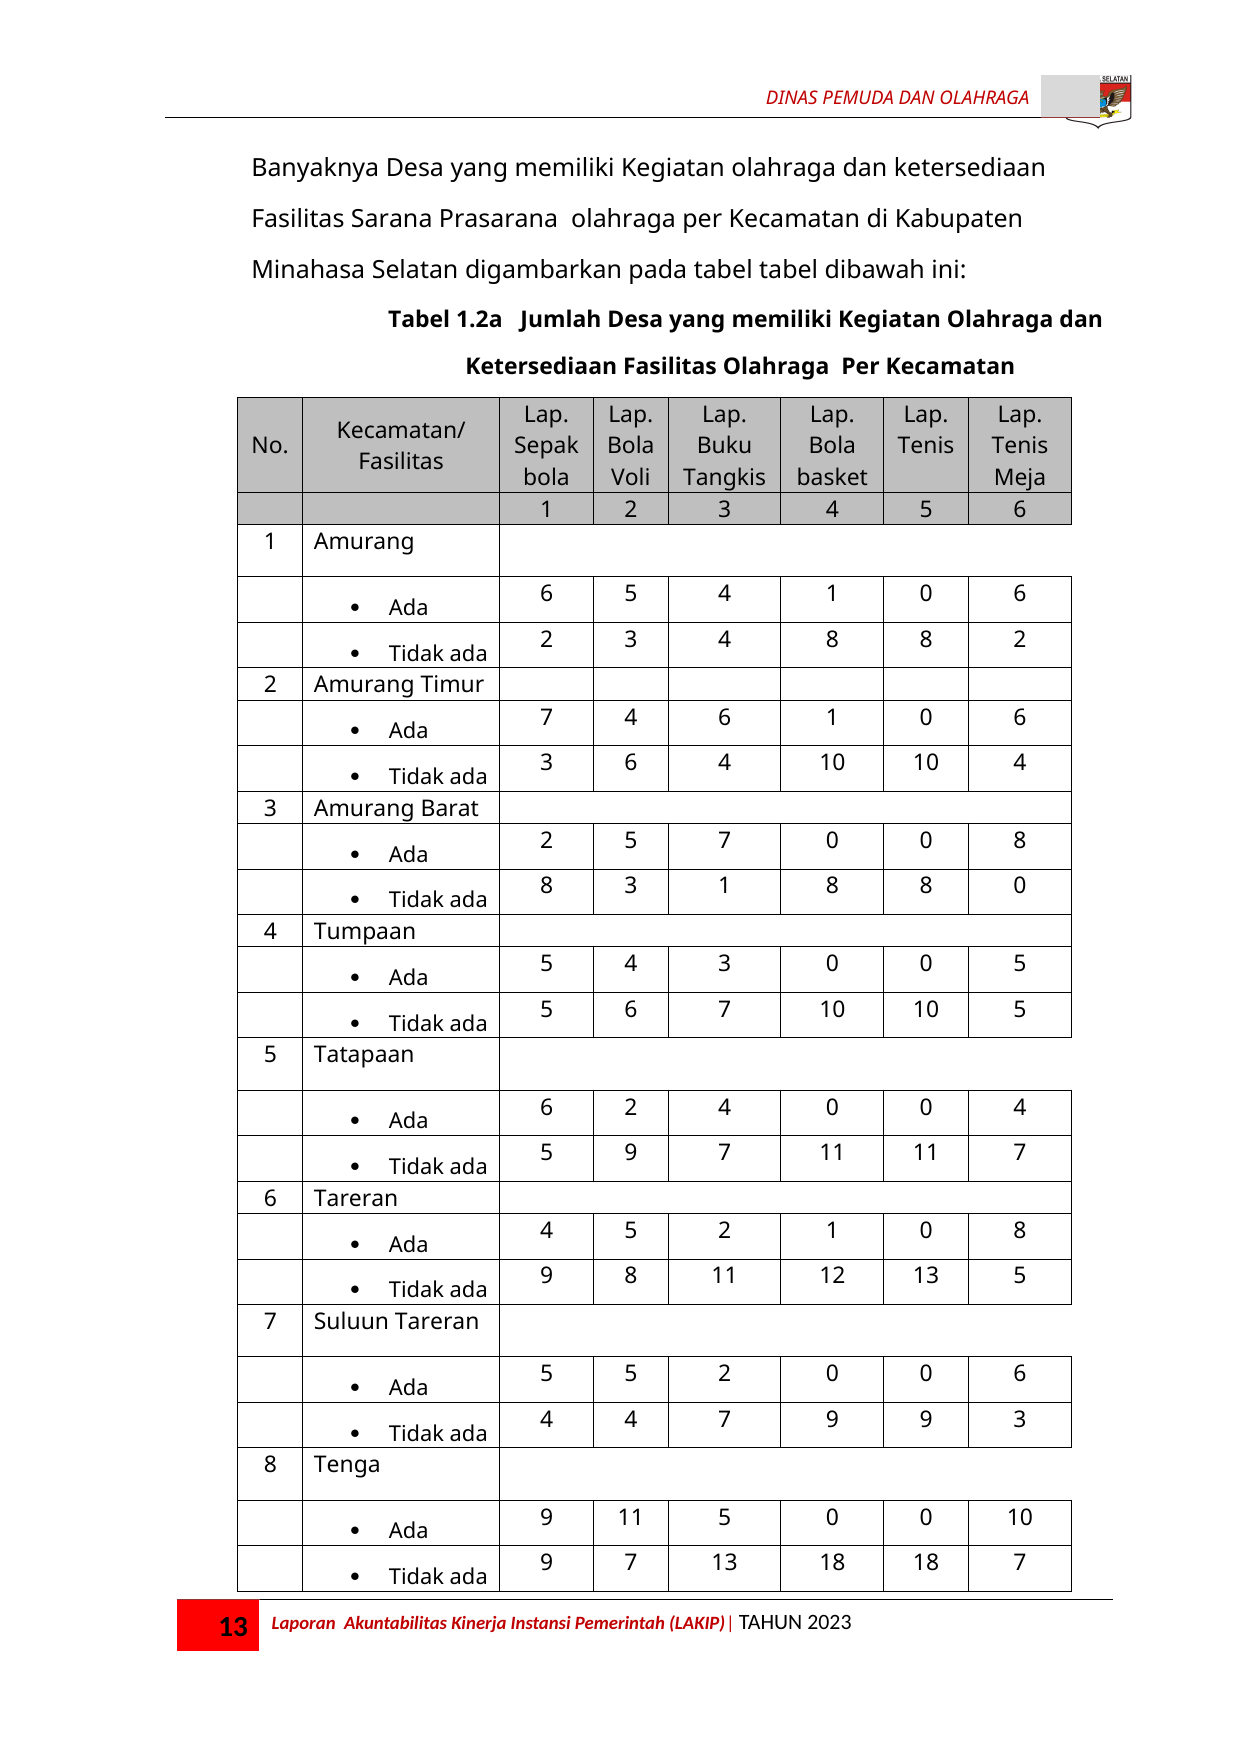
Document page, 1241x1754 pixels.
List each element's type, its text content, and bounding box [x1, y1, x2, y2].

table_cell 6 [500, 1091, 593, 1135]
table_cell 8 [969, 824, 1071, 868]
table_cell [238, 1091, 302, 1135]
table_cell [303, 493, 499, 524]
table_cell 9 [884, 1403, 968, 1447]
table_cell 3 [969, 1403, 1071, 1447]
table_cell 2 [500, 824, 593, 868]
table_cell 10 [781, 993, 883, 1037]
table_cell [781, 668, 883, 699]
table_cell [238, 493, 302, 524]
table_header Lap. Buku Tangkis [669, 398, 780, 492]
table_cell [669, 668, 780, 699]
table_cell Amurang Timur [303, 668, 499, 699]
table_cell 3 [669, 493, 780, 524]
table_cell 6 [594, 746, 668, 791]
table_cell 9 [781, 1403, 883, 1447]
table_cell 5 [884, 493, 968, 524]
table_cell [500, 668, 593, 699]
table_cell 8 [781, 623, 883, 667]
table_cell 1 [500, 493, 593, 524]
table_cell Tumpaan [303, 915, 499, 946]
table_cell 7 [669, 1136, 780, 1181]
table_cell 6 [969, 1357, 1071, 1402]
table_cell 8 [781, 870, 883, 914]
table_cell 7 [500, 701, 593, 745]
table_cell [969, 668, 1071, 699]
table_cell 7 [594, 1546, 668, 1591]
table_cell 3 [669, 947, 780, 992]
table_cell Tatapaan [303, 1038, 499, 1089]
table_cell 4 [594, 947, 668, 992]
table_cell 4 [238, 915, 302, 946]
table_cell 11 [669, 1260, 780, 1304]
table_cell 10 [969, 1501, 1071, 1545]
table_cell 6 [969, 701, 1071, 745]
table_cell [238, 870, 302, 914]
table_cell 4 [594, 1403, 668, 1447]
table_cell 0 [884, 1091, 968, 1135]
table_cell 0 [884, 1357, 968, 1402]
table_cell [238, 577, 302, 622]
table_cell 7 [669, 1403, 780, 1447]
table_cell 5 [669, 1501, 780, 1545]
table_cell Tidak ada [303, 1403, 499, 1447]
table_header Lap. Bola basket [781, 398, 883, 492]
table_cell [238, 701, 302, 745]
table_cell Amurang Barat [303, 792, 499, 823]
table_cell 8 [969, 1214, 1071, 1258]
table_cell Tidak ada [303, 1136, 499, 1181]
table_cell 6 [969, 577, 1071, 622]
table_cell Ada [303, 947, 499, 992]
table_cell 4 [669, 746, 780, 791]
table_cell Tidak ada [303, 870, 499, 914]
table_cell Tenga [303, 1448, 499, 1499]
table_cell 3 [594, 623, 668, 667]
table_cell [500, 915, 1071, 946]
table_cell 8 [500, 870, 593, 914]
table_cell 9 [500, 1260, 593, 1304]
table_cell 1 [781, 701, 883, 745]
table_cell 5 [594, 824, 668, 868]
table_cell 6 [594, 993, 668, 1037]
table_cell 5 [500, 993, 593, 1037]
table_cell 4 [594, 701, 668, 745]
table_cell 0 [781, 1501, 883, 1545]
table_cell 2 [969, 623, 1071, 667]
table_header No. [238, 398, 302, 492]
table_cell 8 [238, 1448, 302, 1499]
table_cell Amurang [303, 525, 499, 576]
table_cell [594, 668, 668, 699]
table_cell Tidak ada [303, 1546, 499, 1591]
table_cell 6 [969, 493, 1071, 524]
table_cell [500, 1182, 1071, 1213]
table_cell 1 [781, 577, 883, 622]
table_cell Ada [303, 577, 499, 622]
table_cell Ada [303, 701, 499, 745]
table_cell 2 [594, 1091, 668, 1135]
table_cell 10 [781, 746, 883, 791]
table_cell 1 [238, 525, 302, 576]
table_cell [238, 1214, 302, 1258]
table_cell 0 [884, 1214, 968, 1258]
table_cell 5 [500, 1357, 593, 1402]
table_cell 5 [594, 1357, 668, 1402]
table_cell 3 [500, 746, 593, 791]
table_cell 7 [969, 1136, 1071, 1181]
table_cell 0 [781, 947, 883, 992]
table_cell 5 [500, 1136, 593, 1181]
table_header Lap. Tenis [884, 398, 968, 492]
table_cell 18 [884, 1546, 968, 1591]
table_cell 9 [500, 1546, 593, 1591]
table_cell [238, 1260, 302, 1304]
table_cell 8 [594, 1260, 668, 1304]
table_cell 10 [884, 746, 968, 791]
table_cell [238, 993, 302, 1037]
table_cell 0 [884, 824, 968, 868]
table_cell 0 [969, 870, 1071, 914]
table_cell 0 [781, 824, 883, 868]
table_cell [238, 947, 302, 992]
table_cell [238, 746, 302, 791]
table_cell Ada [303, 1357, 499, 1402]
table_cell [884, 668, 968, 699]
table_cell 5 [969, 993, 1071, 1037]
table_cell 4 [669, 623, 780, 667]
table_cell Tareran [303, 1182, 499, 1213]
table_cell 9 [500, 1501, 593, 1545]
table_cell Tidak ada [303, 746, 499, 791]
table_cell 4 [500, 1403, 593, 1447]
text Tabel 1.2a Jumlah Desa yang memiliki Kegiatan Olahraga dan [251, 303, 1132, 334]
table_cell 11 [594, 1501, 668, 1545]
table_cell 2 [594, 493, 668, 524]
table_cell 18 [781, 1546, 883, 1591]
table_cell 0 [884, 701, 968, 745]
table_cell 8 [884, 623, 968, 667]
table_cell Tidak ada [303, 1260, 499, 1304]
table_cell Ada [303, 824, 499, 868]
table_header Lap. Bola Voli [594, 398, 668, 492]
table_cell 4 [969, 1091, 1071, 1135]
table_cell 0 [884, 1501, 968, 1545]
table_cell 0 [884, 577, 968, 622]
table_cell 7 [969, 1546, 1071, 1591]
text Ketersediaan Fasilitas Olahraga Per Kecamatan [251, 350, 1132, 381]
table_cell 2 [500, 623, 593, 667]
table_cell 8 [884, 870, 968, 914]
table_cell 6 [669, 701, 780, 745]
table_cell 4 [969, 746, 1071, 791]
table_cell 2 [238, 668, 302, 699]
table_cell 0 [781, 1091, 883, 1135]
table_cell 12 [781, 1260, 883, 1304]
table_cell Tidak ada [303, 623, 499, 667]
table_cell 5 [500, 947, 593, 992]
table_cell 7 [238, 1305, 302, 1356]
table_cell 7 [669, 824, 780, 868]
table_cell 6 [500, 577, 593, 622]
table_cell 11 [884, 1136, 968, 1181]
table_cell 1 [781, 1214, 883, 1258]
table_cell Ada [303, 1214, 499, 1258]
table_cell 5 [594, 577, 668, 622]
table_cell 0 [781, 1357, 883, 1402]
table_cell 5 [969, 947, 1071, 992]
table_cell 9 [594, 1136, 668, 1181]
table_cell 5 [969, 1260, 1071, 1304]
table_cell [238, 1136, 302, 1181]
table_cell 3 [238, 792, 302, 823]
table_cell 5 [238, 1038, 302, 1089]
table_cell Suluun Tareran [303, 1305, 499, 1356]
picture [1065, 75, 1132, 129]
table_cell [238, 1546, 302, 1591]
table_cell Ada [303, 1091, 499, 1135]
table_cell 1 [669, 870, 780, 914]
table_cell Tidak ada [303, 993, 499, 1037]
table_cell [238, 824, 302, 868]
table_cell [238, 1403, 302, 1447]
table_cell 5 [594, 1214, 668, 1258]
table_cell 4 [669, 577, 780, 622]
table_cell 4 [500, 1214, 593, 1258]
table_header Kecamatan/ Fasilitas [303, 398, 499, 492]
table_header Lap. Tenis Meja [969, 398, 1071, 492]
table_cell [238, 623, 302, 667]
table_header Lap. Sepak bola [500, 398, 593, 492]
table_cell 0 [884, 947, 968, 992]
table_cell 4 [669, 1091, 780, 1135]
table_cell [238, 1357, 302, 1402]
table_cell 2 [669, 1214, 780, 1258]
table_cell 7 [669, 993, 780, 1037]
table_cell 6 [238, 1182, 302, 1213]
table_cell 2 [669, 1357, 780, 1402]
table_cell [500, 792, 1071, 823]
table_cell 11 [781, 1136, 883, 1181]
table_cell 4 [781, 493, 883, 524]
table_cell 13 [884, 1260, 968, 1304]
table_cell Ada [303, 1501, 499, 1545]
table_cell 10 [884, 993, 968, 1037]
text Banyaknya Desa yang memiliki Kegiatan olahraga dan ketersediaan Fasilitas Sarana Prasarana olahraga per Kecamatan di Kabupaten Minahasa Selatan digambarkan pada tabel tabel dibawah ini: [251, 150, 1132, 286]
table_cell [238, 1501, 302, 1545]
table_cell 3 [594, 870, 668, 914]
table_cell 13 [669, 1546, 780, 1591]
